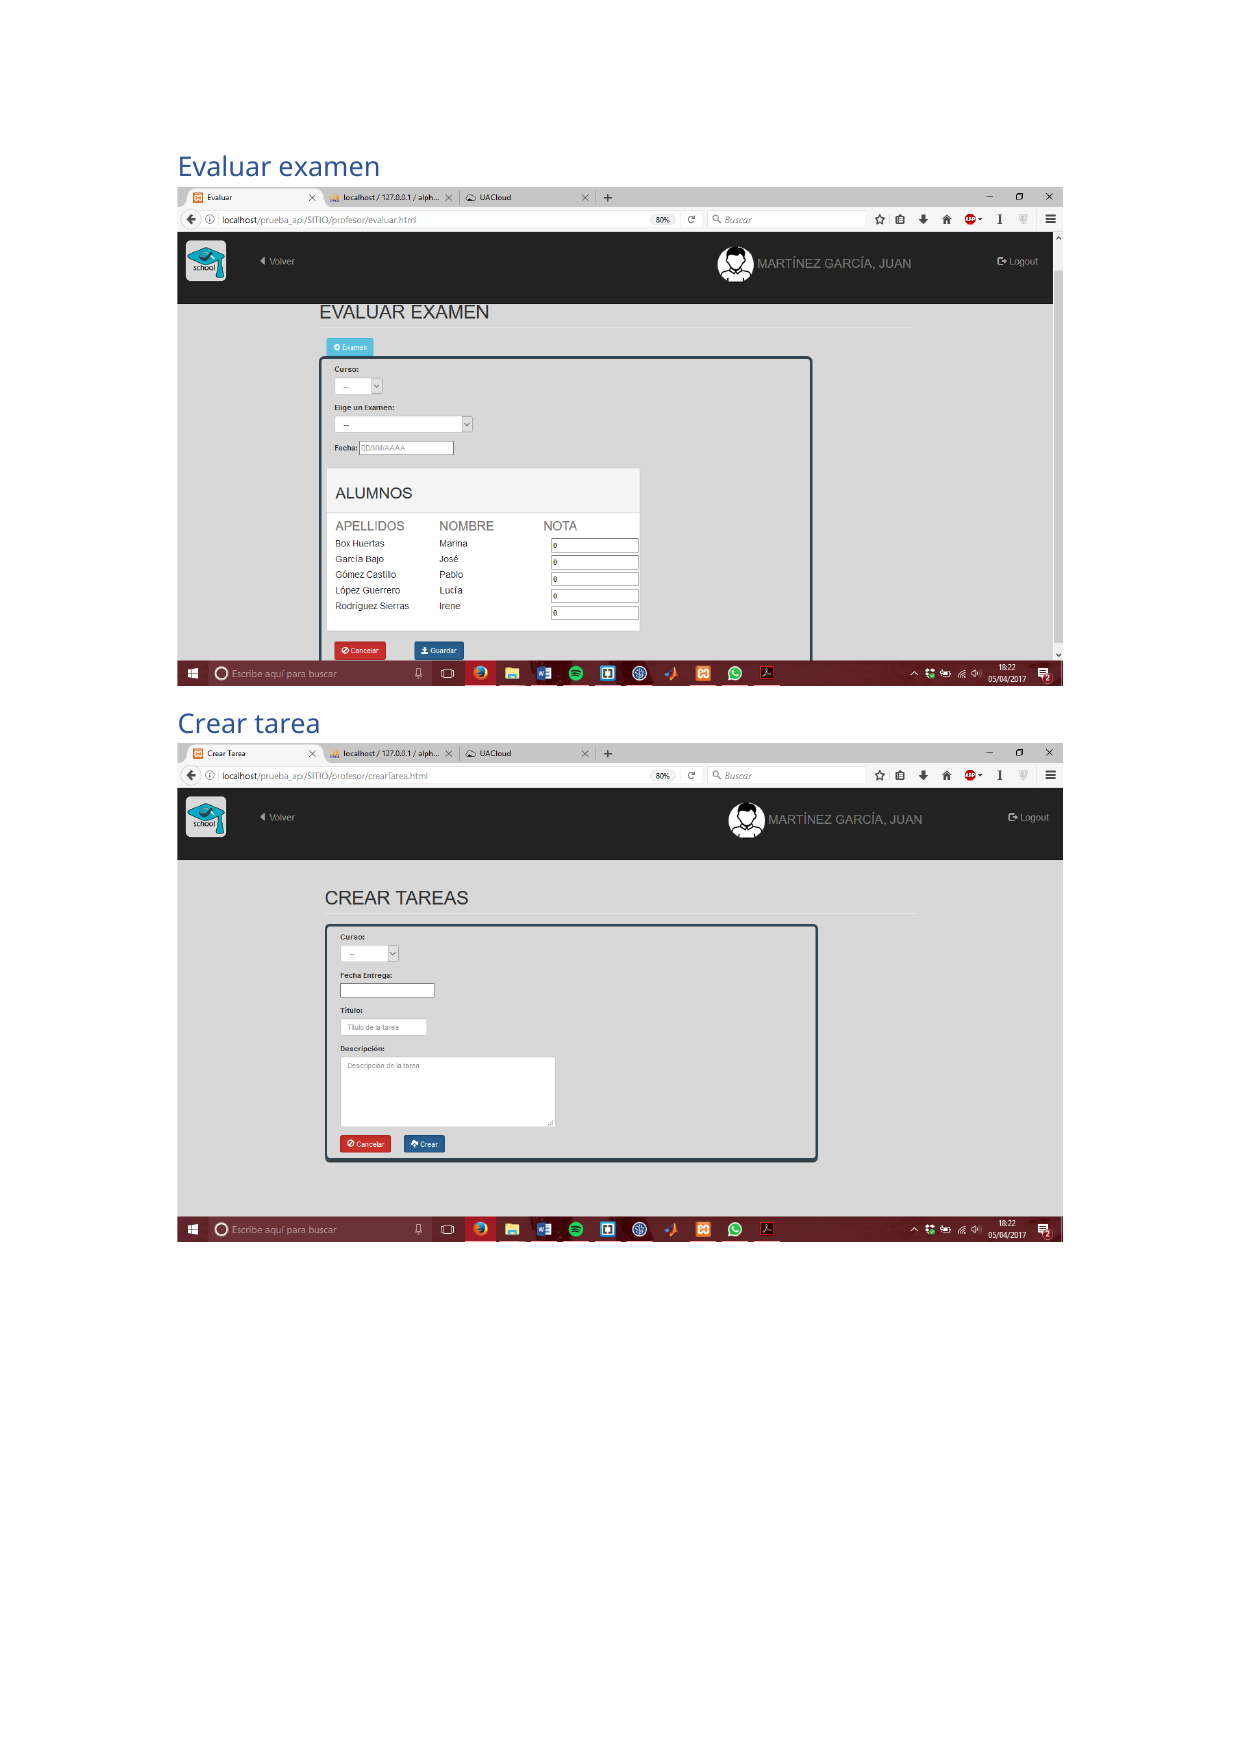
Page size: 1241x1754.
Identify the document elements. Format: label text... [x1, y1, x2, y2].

picture [177, 187, 1063, 686]
picture [177, 743, 1063, 1242]
subtitle Evaluar examen [177, 148, 1063, 184]
subtitle Crear tarea [177, 704, 1063, 741]
